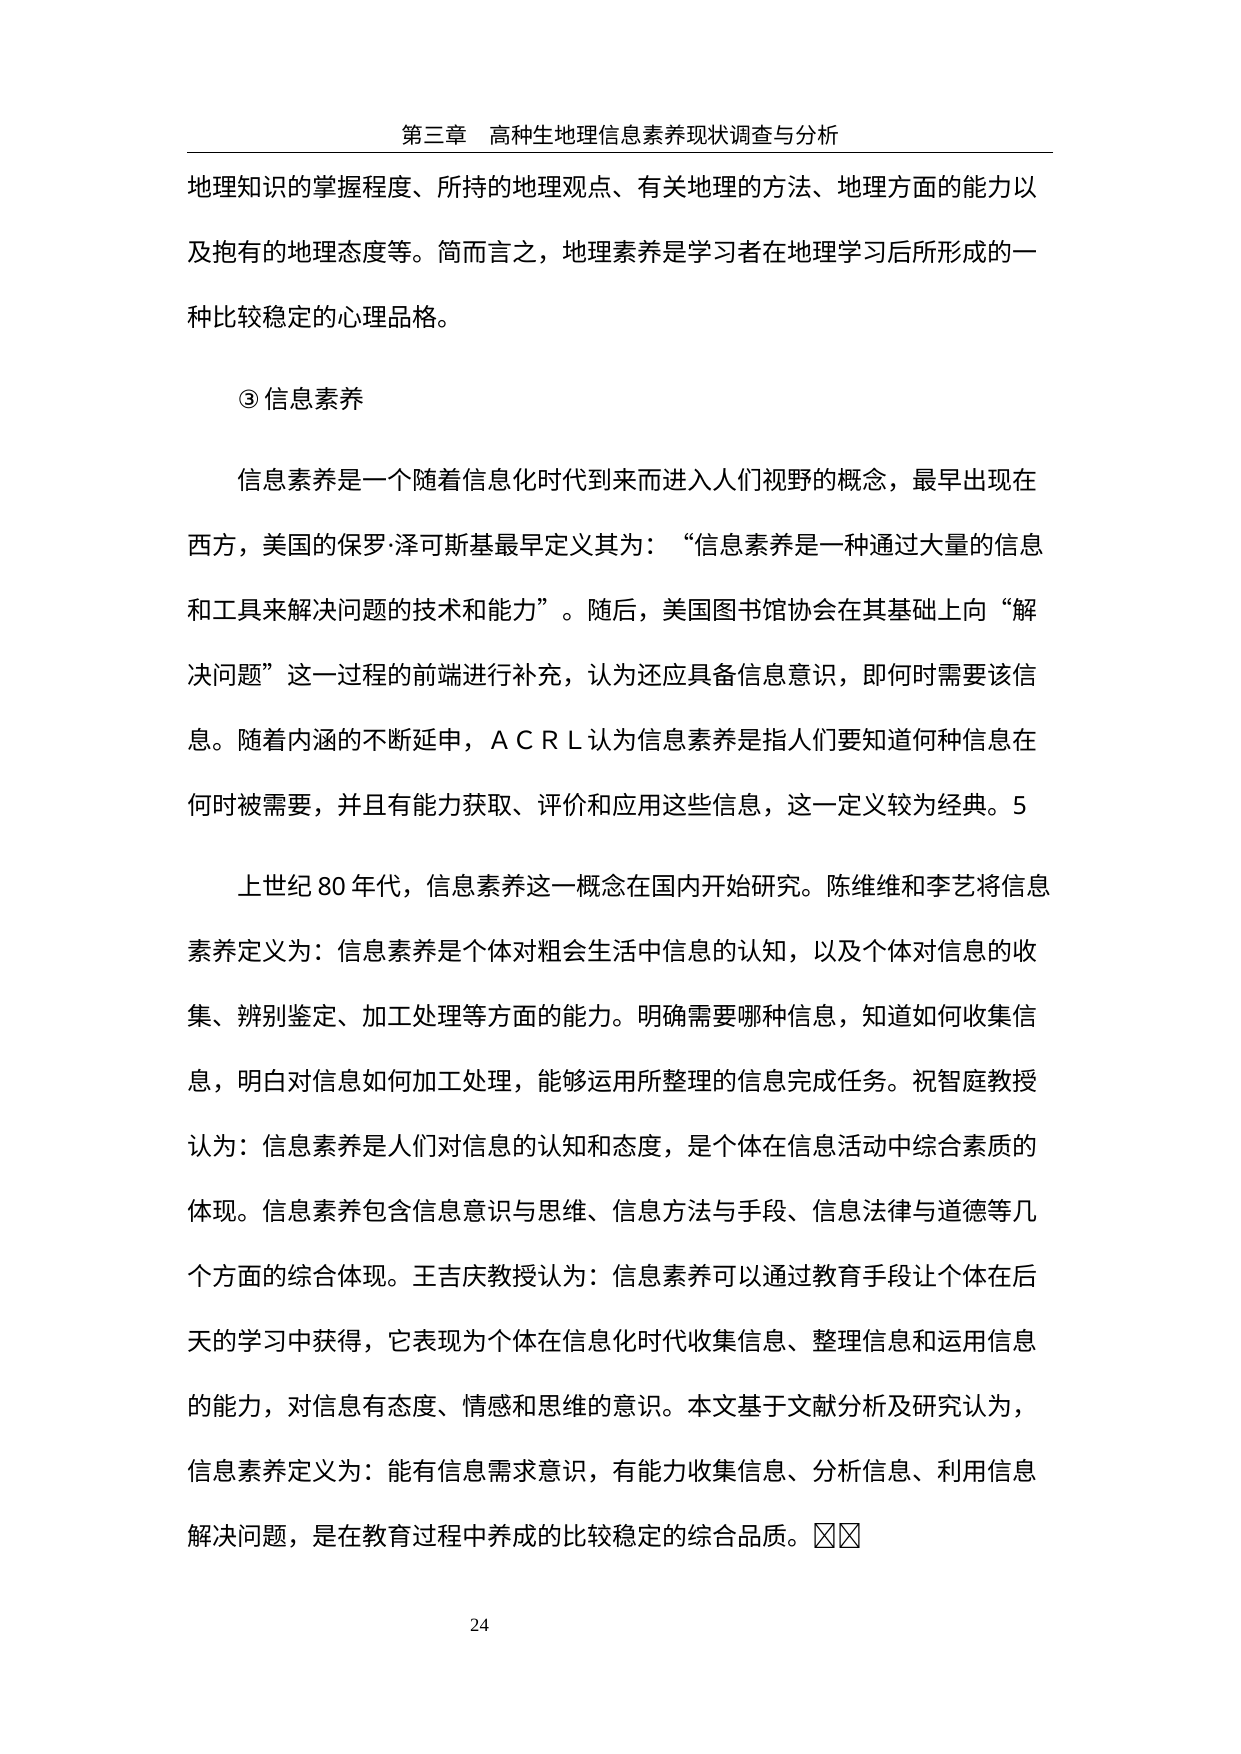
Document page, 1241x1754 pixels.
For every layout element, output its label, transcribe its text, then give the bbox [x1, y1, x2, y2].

text ③信息素养 [187, 365, 1053, 430]
text 上世纪80年代，信息素养这一概念在国内开始研究。陈维维和李艺将信息素养定义为：信息素养是个体对粗会生活中信息的认知，以及个体对信息的收集、辨别鉴定、加工处理等方面的能力。明确需要哪种信息，知道如何收集信息，明白对信息如何加工处理，能够运用所整理的信息完成任务。祝智庭教授认为：信息素养是人们对信息的认知和态度，是个体在信息活动中综合素质的体现。信息素养包含信息意识与思维、信息方法与手段、信息法律与道德等几个方面的综合体现。王吉庆教授认为：信息素养可以通过教育手段让个体在后天的学习中获得，它表现为个体在信息化时代收集信息、整理信息和运用信息的能力，对信息有态度、情感和思维的意识。本文基于文献分析及研究认为，信息素养定义为：能有信息需求意识，有能力收集信息、分析信息、利用信息解决问题，是在教育过程中养成的比较稳定的综合品质。 [187, 852, 1053, 1567]
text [187, 153, 1053, 348]
text 信息素养是一个随着信息化时代到来而进入人们视野的概念，最早出现在西方，美国的保罗·泽可斯基最早定义其为：“信息素养是一种通过大量的信息和工具来解决问题的技术和能力”。随后，美国图书馆协会在其基础上向“解决问题”这一过程的前端进行补充，认为还应具备信息意识，即何时需要该信息。随着内涵的不断延申，ＡＣＲＬ认为信息素养是指人们要知道何种信息在何时被需要，并且有能力获取、评价和应用这些信息，这一定义较为经典。5 [187, 446, 1053, 836]
